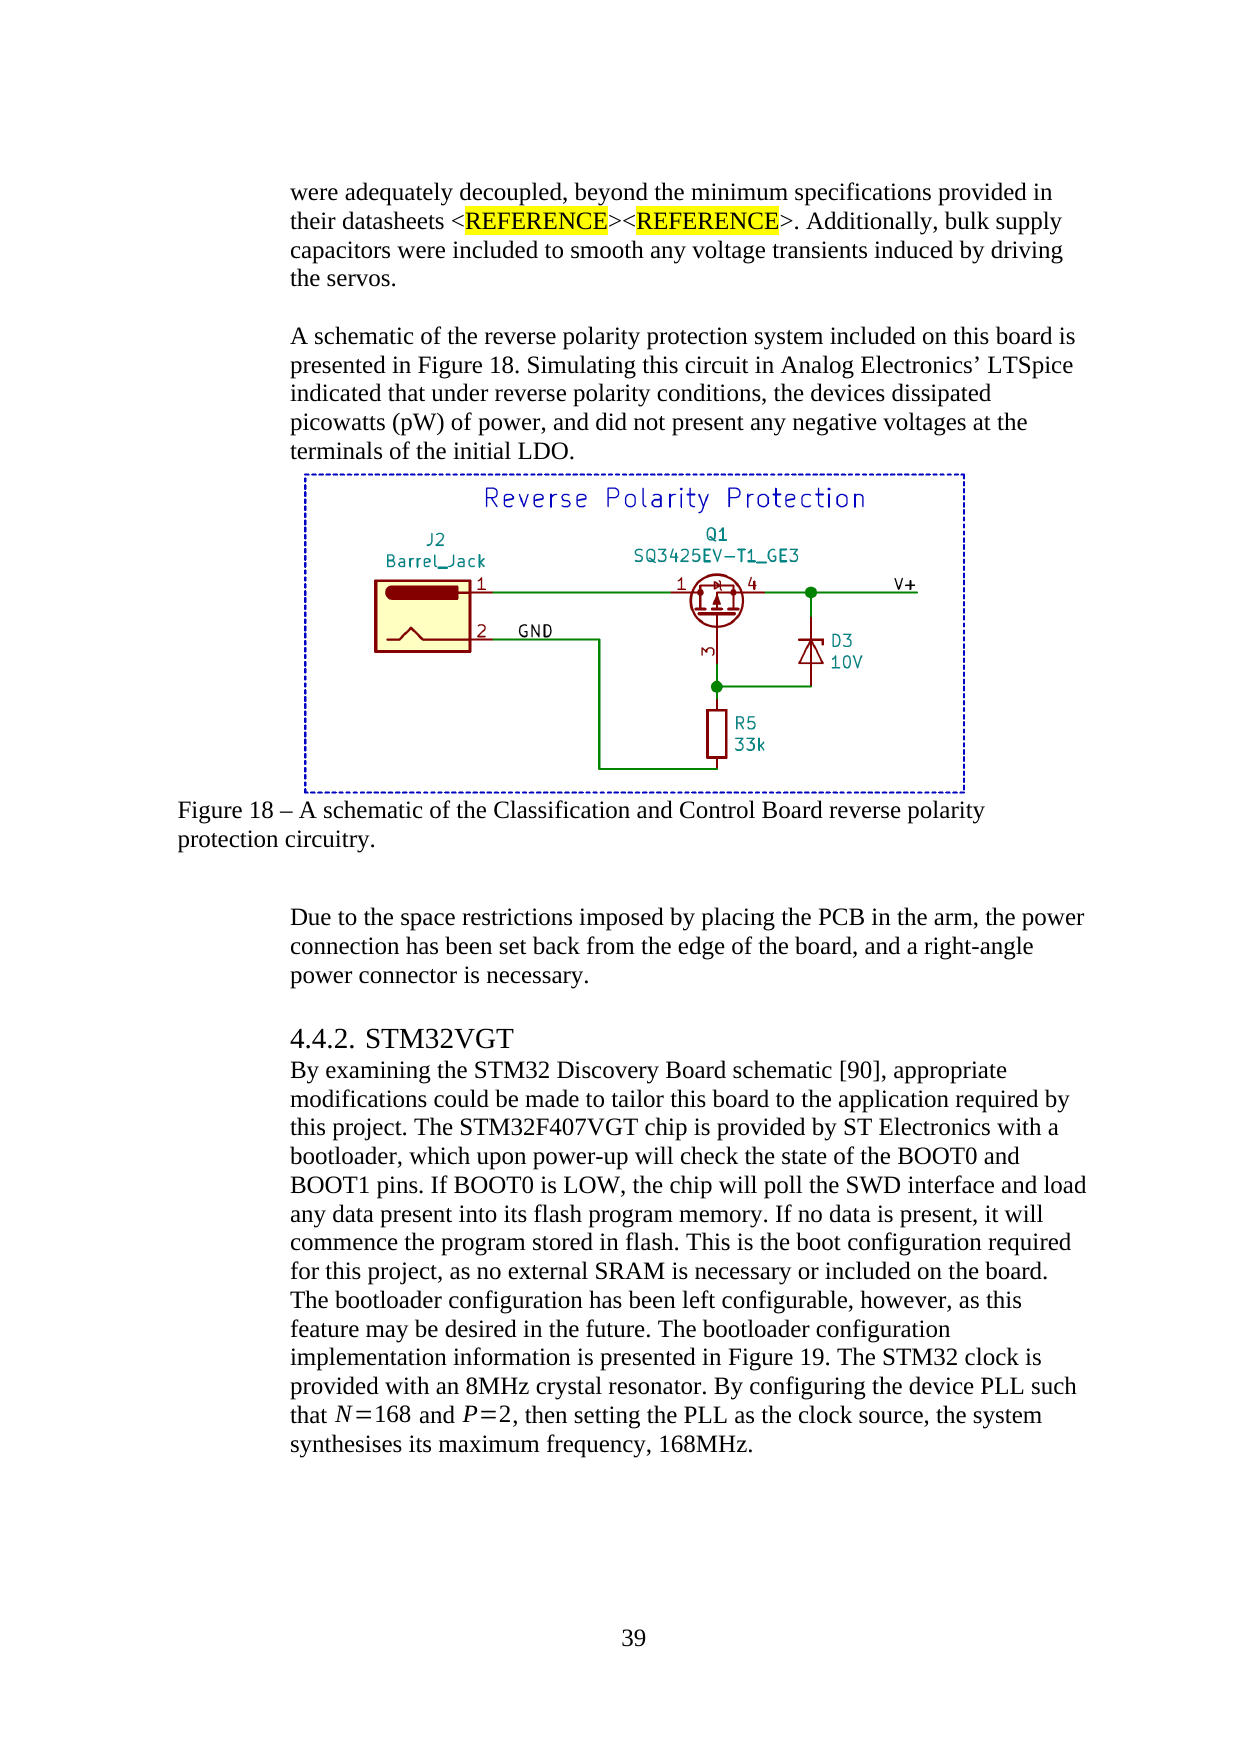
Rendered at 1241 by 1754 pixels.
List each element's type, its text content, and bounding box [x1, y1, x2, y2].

text By examining the STM32 Discovery Board schematic [90], appropriate modifications could be made to tailor this board to the application required by this project. The STM32F407VGT chip is provided by ST Electronics with a bootloader, which upon power-up will check the state of the BOOT0 and BOOT1 pins. If BOOT0 is LOW, the chip will poll the SWD interface and load any data present into its flash program memory. If no data is present, it will commence the program stored in flash. This is the boot configuration required for this project, as no external SRAM is necessary or included on the board. The bootloader configuration has been left configurable, however, as this feature may be desired in the future. The bootloader configuration implementation information is presented in Figure 19. The STM32 clock is provided with an 8MHz crystal resonator. By configuring the device PLL such that and , then setting the PLL as the clock source, the system synthesises its maximum frequency, 168MHz. [290, 1055, 1090, 1457]
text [290, 177, 1090, 292]
subtitle STM32VGT [290, 1021, 1090, 1055]
text A schematic of the reverse polarity protection system included on this board is presented in Figure 18. Simulating this circuit in Analog Electronics’ LTSpice indicated that under reverse polarity conditions, the devices dissipated picowatts (pW) of power, and did not present any negative voltages at the terminals of the initial LDO. [290, 321, 1090, 465]
picture [298, 469, 969, 796]
text Due to the space restrictions imposed by placing the PCB in the arm, the power connection has been set back from the edge of the board, and a right-angle power connector is necessary. [290, 902, 1090, 988]
